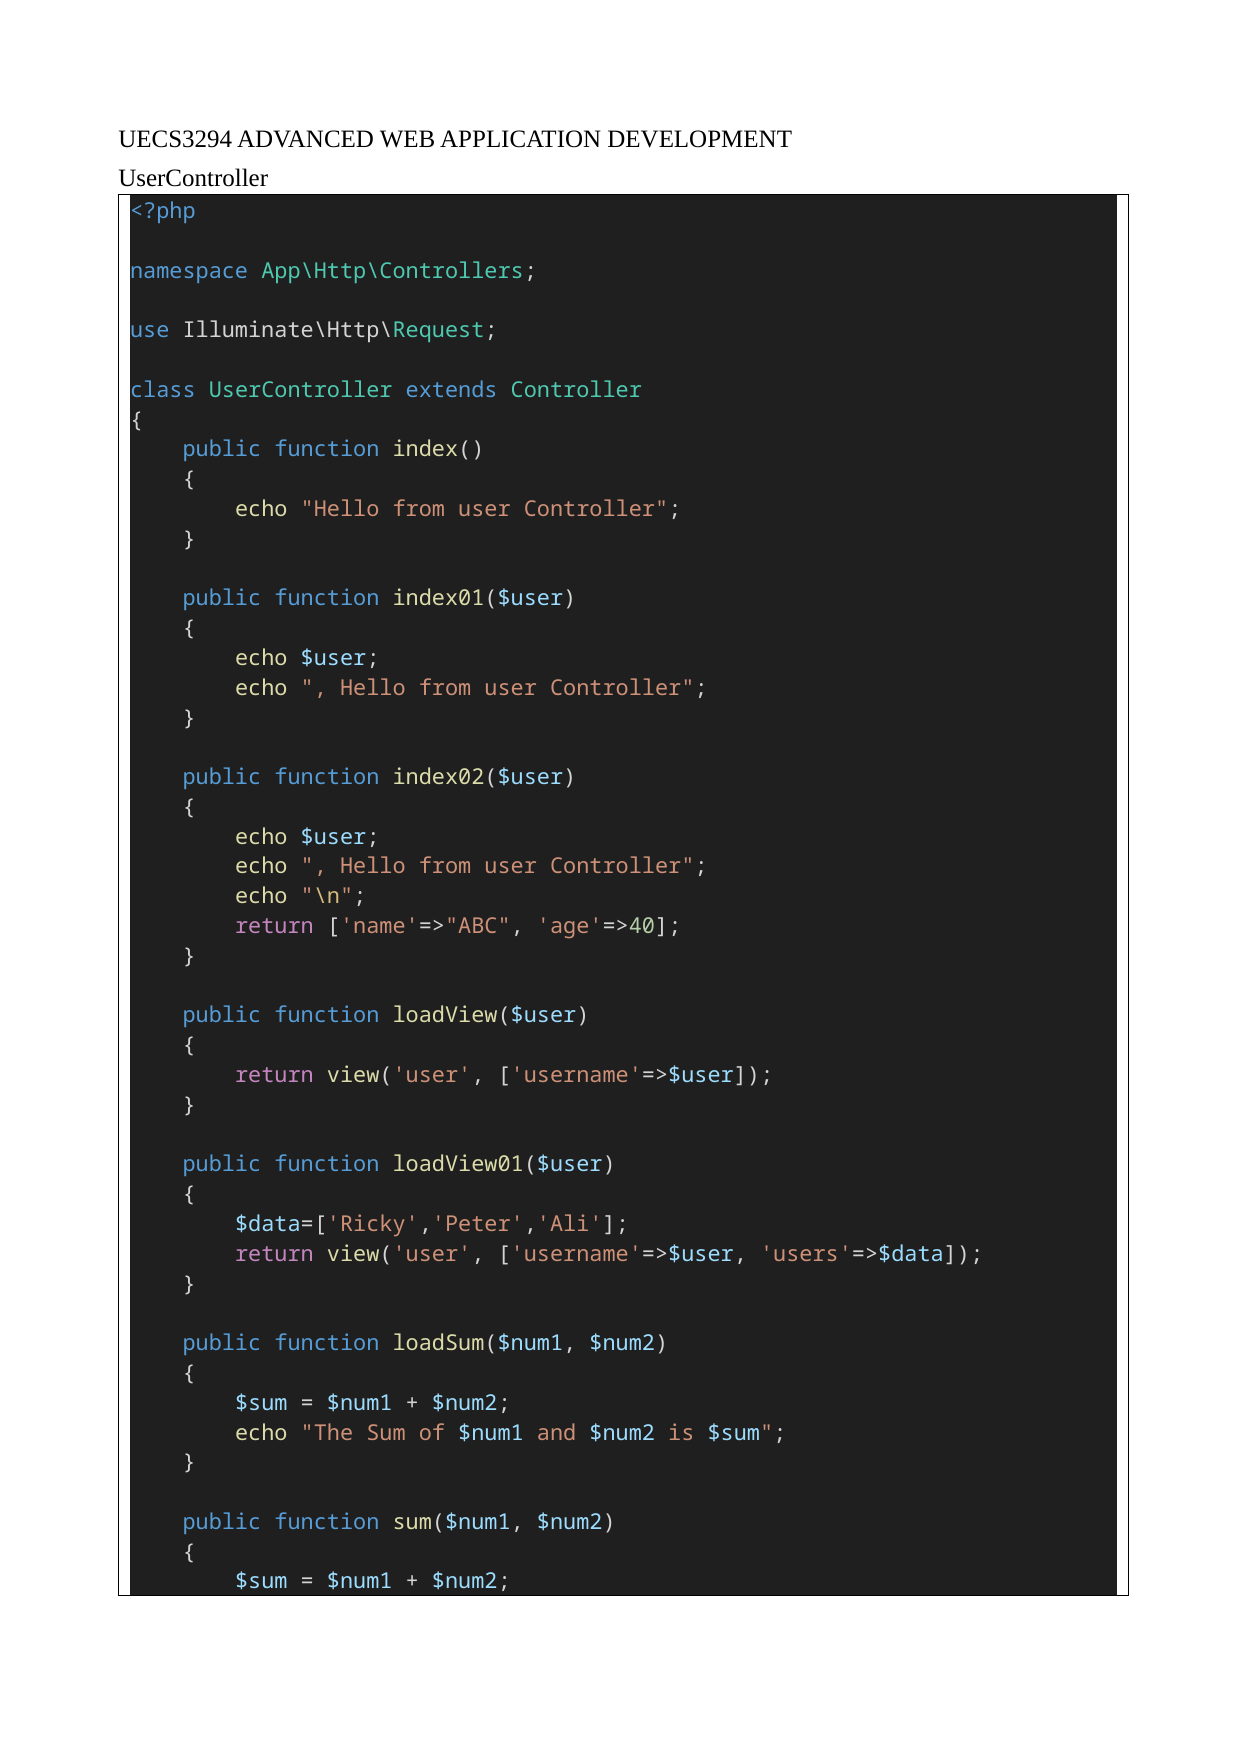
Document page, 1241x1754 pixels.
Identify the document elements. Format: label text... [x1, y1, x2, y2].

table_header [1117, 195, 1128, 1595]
text UserController [118, 163, 1128, 192]
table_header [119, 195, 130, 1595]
